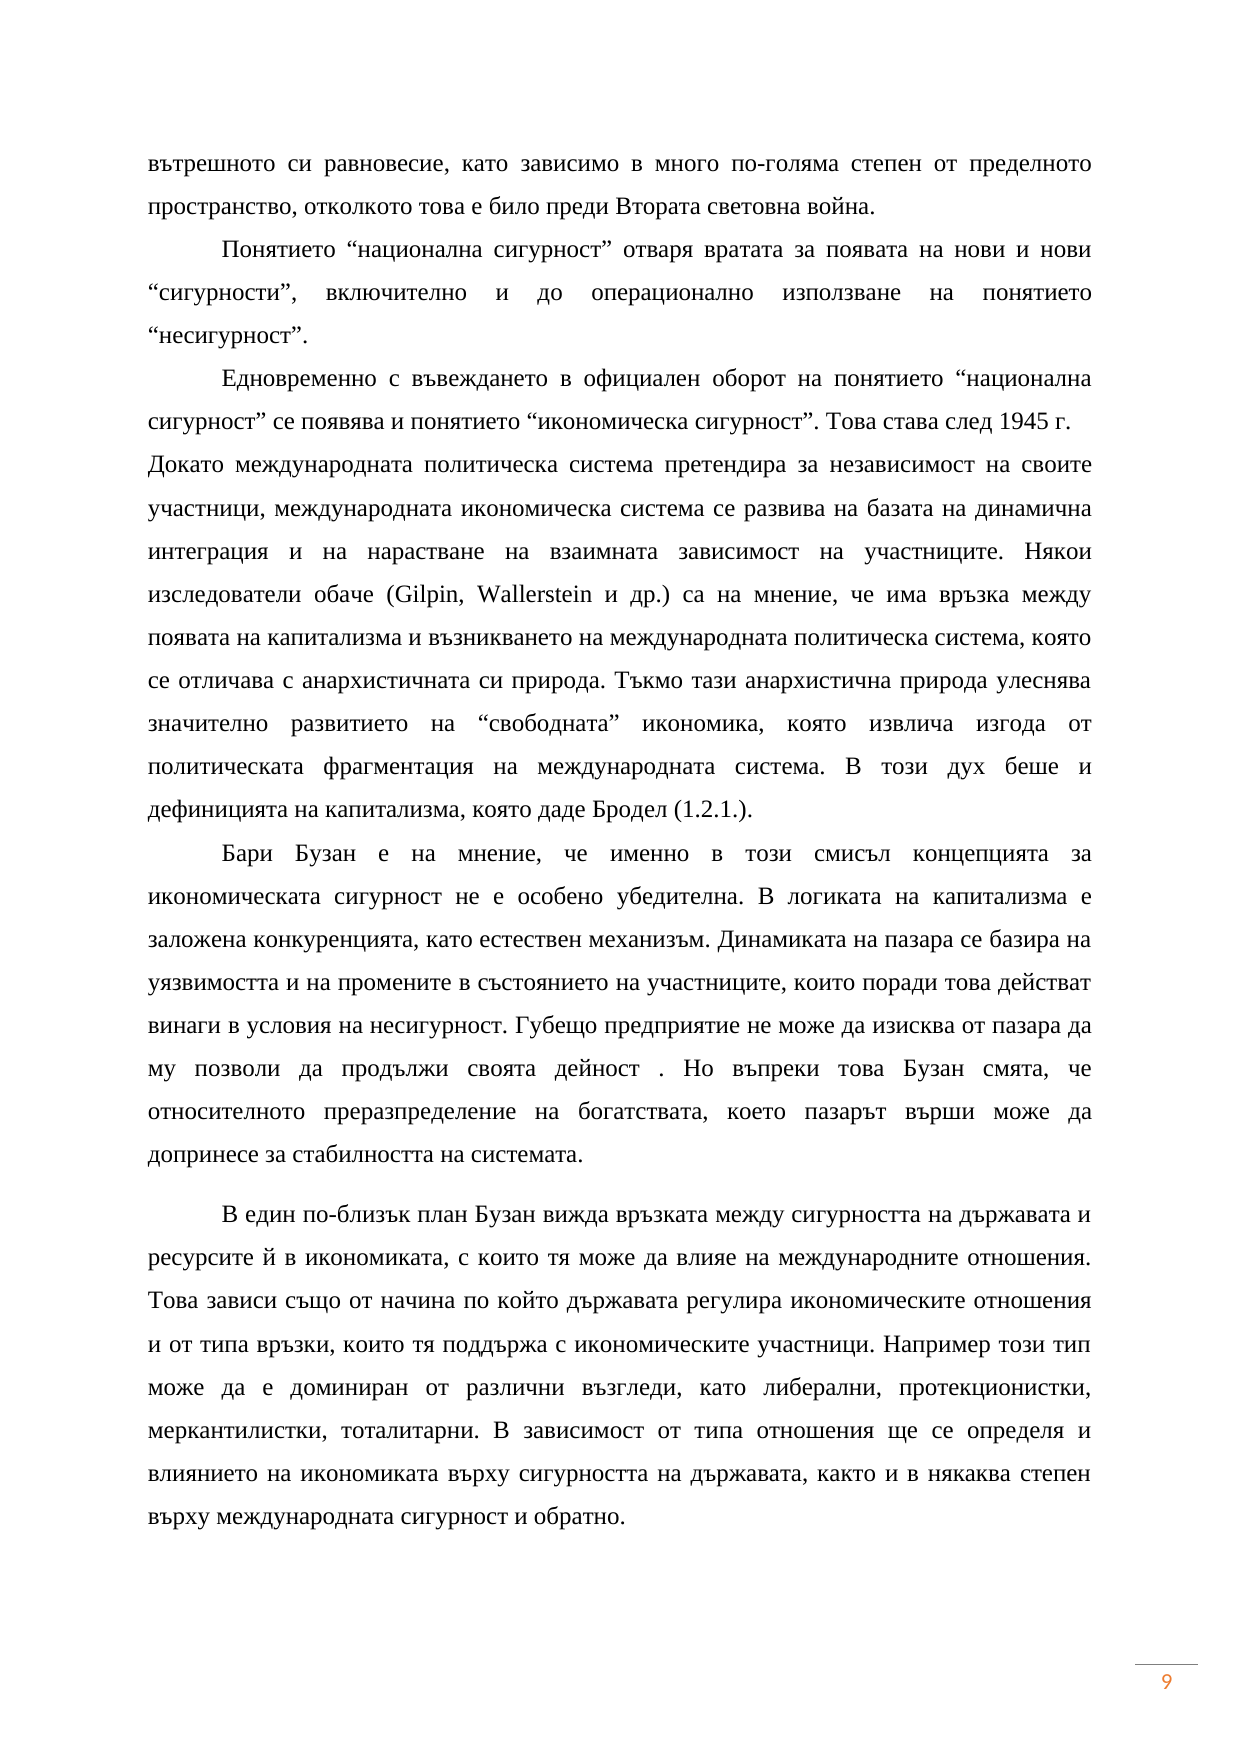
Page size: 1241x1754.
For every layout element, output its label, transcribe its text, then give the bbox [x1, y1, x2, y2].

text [148, 148, 1093, 219]
text Едновременно с въвеждането в официален оборот на понятието “национална сигурност” се появява и понятието “икономическа сигурност”. Това става след 1945 г. [148, 363, 1093, 435]
text Докато международната политическа система претендира за независимост на своите участници, международната икономическа система се развива на базата на динамична интеграция и на нарастване на взаимната зависимост на участниците. Някои изследователи обаче (Gilpin, Wallerstein и др.) са на мнение, че има връзка между появата на капитализма и възникването на международната политическа система, която се отличава с анархистичната си природа. Тъкмо тази анархистична природа улеснява значително развитието на “свободната” икономика, която извлича изгода от политическата фрагментация на международната система. В този дух беше и дефиницията на капитализма, която даде Бродел (1.2.1.). [148, 449, 1093, 823]
text Бари Бузан е на мнение, че именно в този смисъл концепцията за икономическата сигурност не е особено убедителна. В логиката на капитализма е заложена конкуренцията, като естествен механизъм. Динамиката на пазара се базира на уязвимостта и на промените в състоянието на участниците, които поради това действат винаги в условия на несигурност. Губещо предприятие не може да изисква от пазара да му позволи да продължи своята дейност . Но въпреки това Бузан смята, че относителното преразпределение на богатствата, което пазарът върши може да допринесе за стабилността на системата. [148, 838, 1093, 1168]
text В един по-близък план Бузан вижда връзката между сигурността на държавата и ресурсите й в икономиката, с които тя може да влияе на международните отношения. Това зависи също от начина по който държавата регулира икономическите отношения и от типа връзки, които тя поддържа с икономическите участници. Например този тип може да е доминиран от различни възгледи, като либерални, протекционистки, меркантилистки, тоталитарни. В зависимост от типа отношения ще се определя и влиянието на икономиката върху сигурността на държавата, както и в някаква степен върху международната сигурност и обратно. [148, 1199, 1093, 1530]
text Понятието “национална сигурност” отваря вратата за появата на нови и нови “сигурности”, включително и до операционално използване на понятието “несигурност”. [148, 234, 1093, 349]
